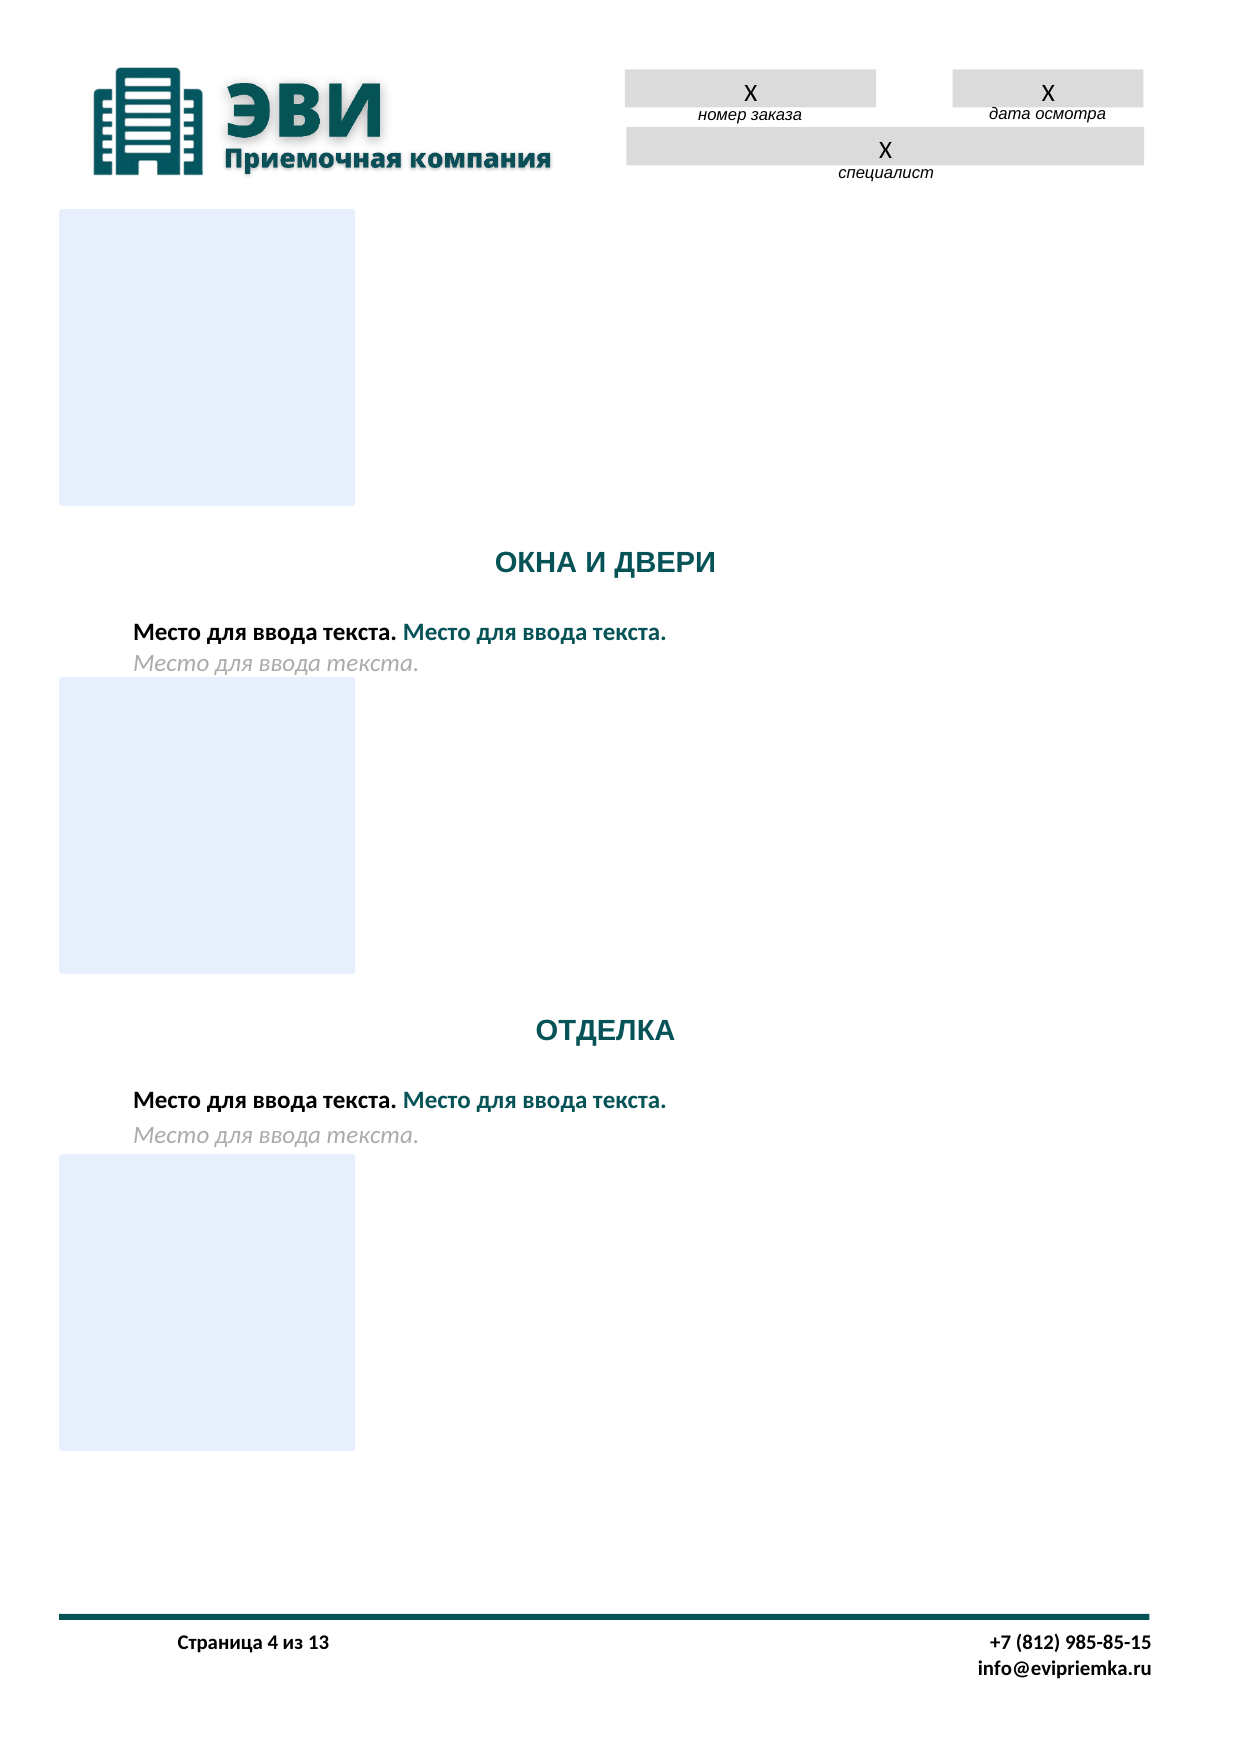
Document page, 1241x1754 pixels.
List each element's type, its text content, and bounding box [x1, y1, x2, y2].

picture [59, 59, 560, 188]
picture [59, 1154, 356, 1451]
picture [59, 677, 356, 974]
text ОТДЕЛКА [59, 1013, 1152, 1046]
picture [59, 209, 356, 506]
text ОКНА И ДВЕРИ [59, 545, 1152, 578]
